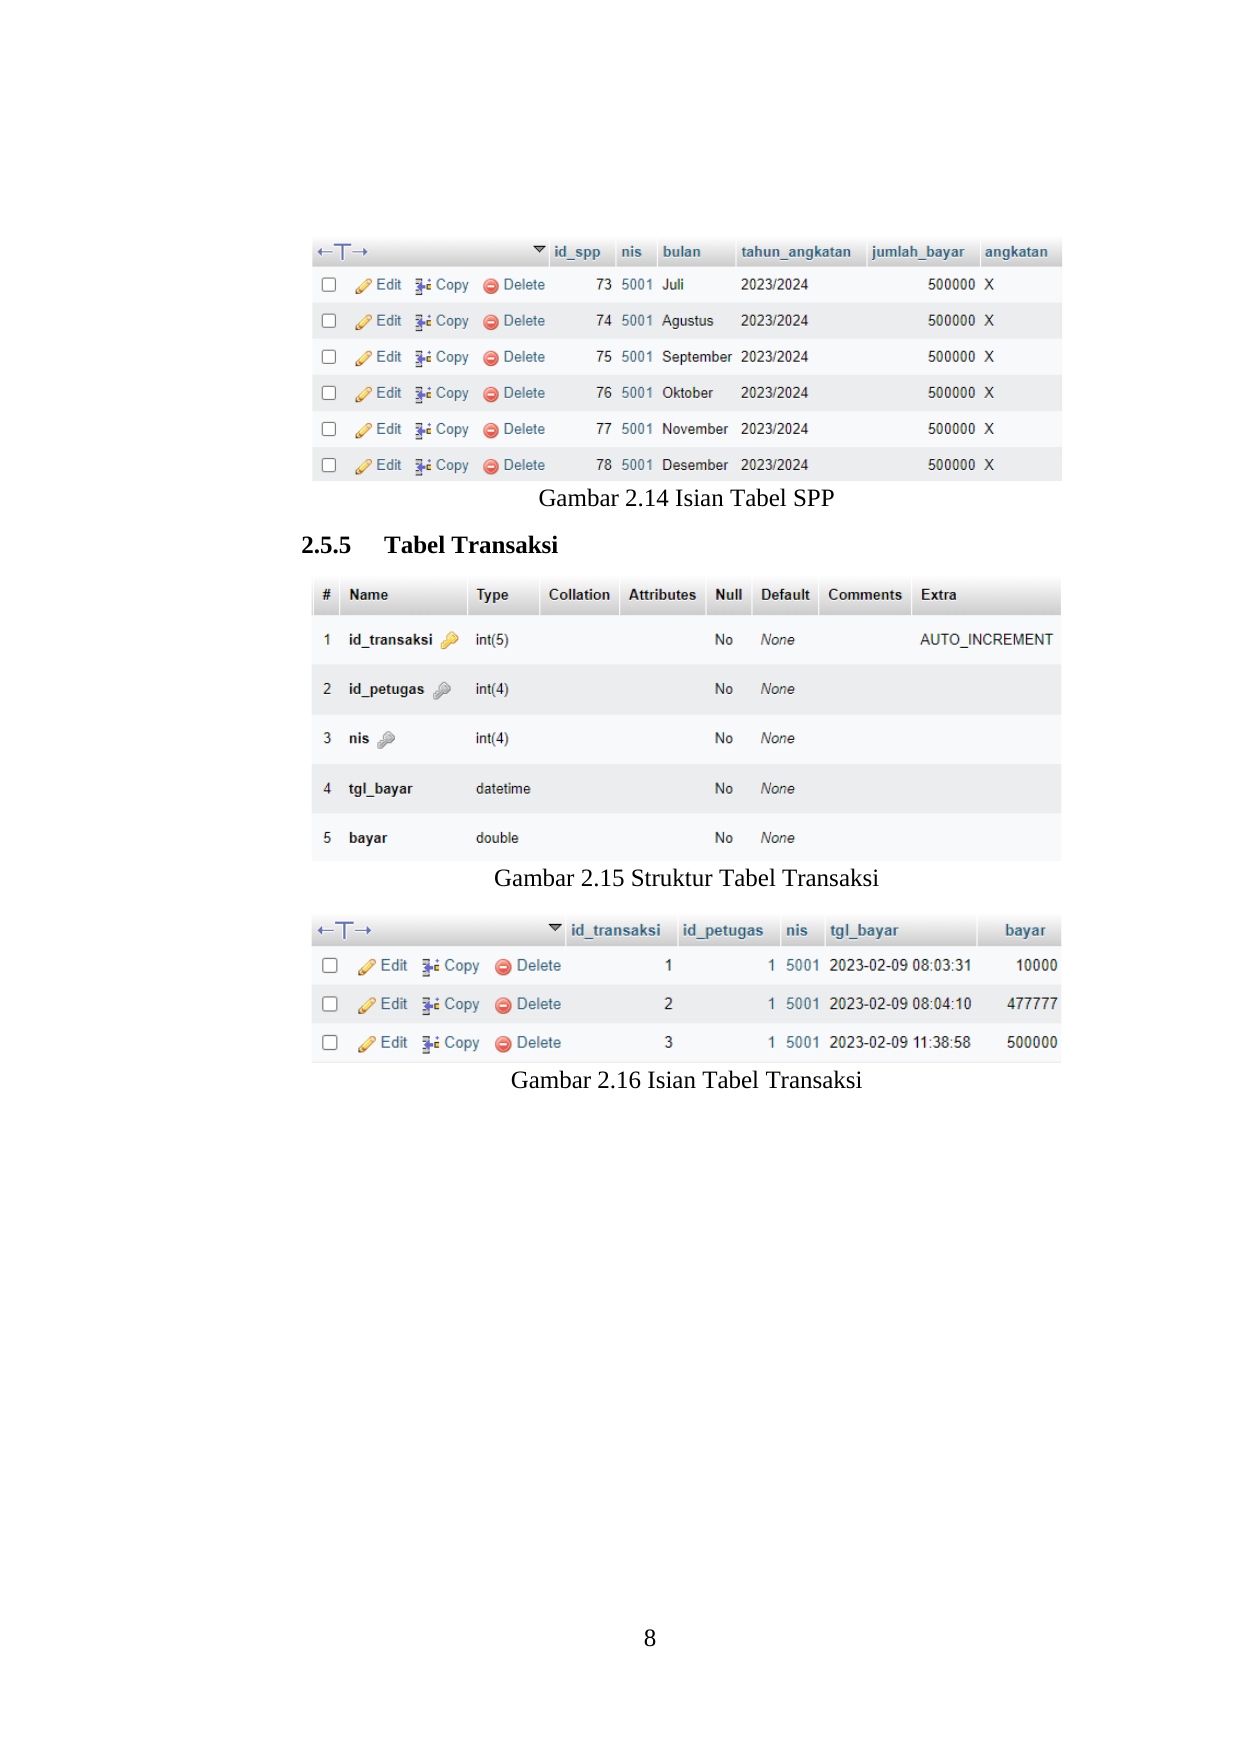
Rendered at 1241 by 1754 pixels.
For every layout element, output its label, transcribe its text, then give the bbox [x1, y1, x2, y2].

subtitle Tabel Transaksi [351, 530, 1063, 559]
text Gambar 2.15 Struktur Tabel Transaksi [310, 863, 1063, 892]
text Gambar 2.14 Isian Tabel SPP [310, 483, 1063, 511]
picture [311, 910, 1062, 1063]
picture [312, 236, 1063, 481]
picture [311, 576, 1062, 861]
text Gambar 2.16 Isian Tabel Transaksi [310, 1065, 1063, 1094]
